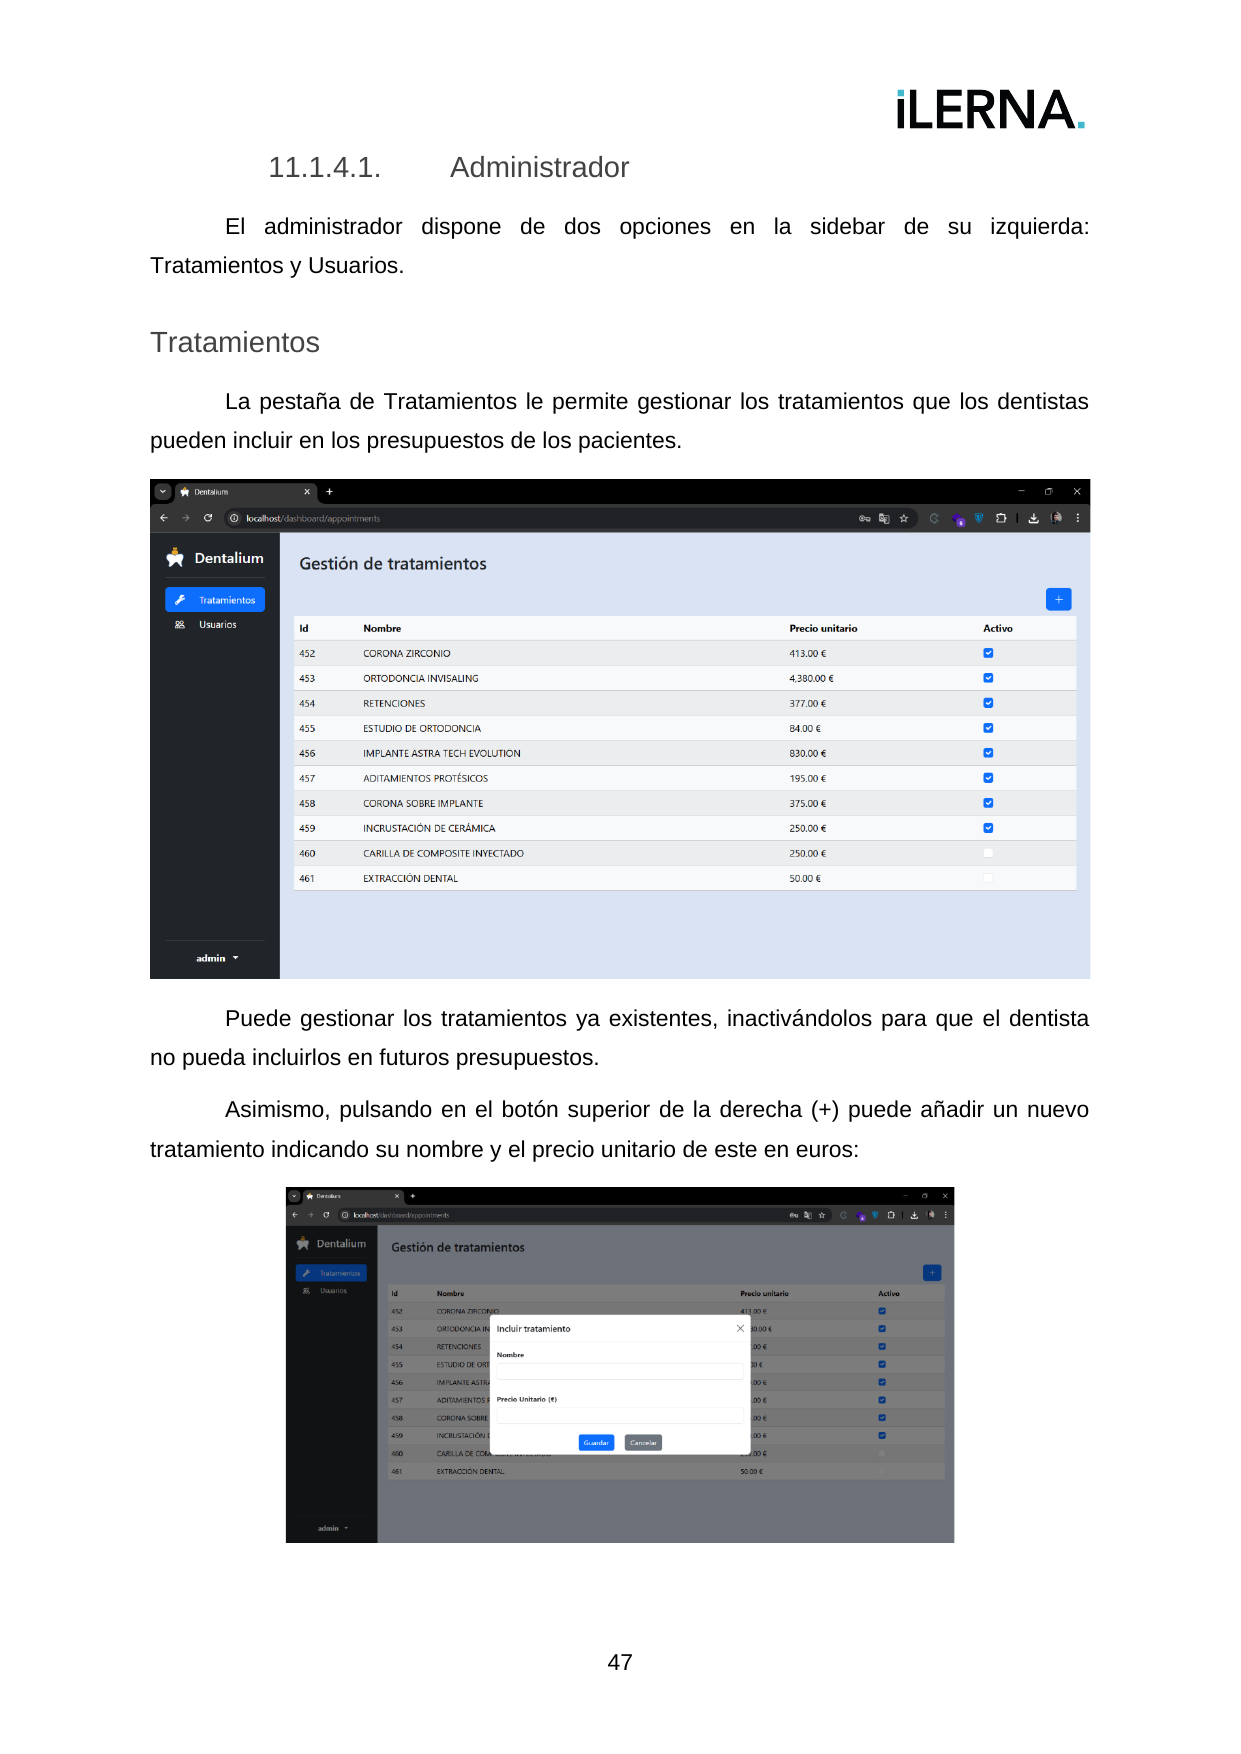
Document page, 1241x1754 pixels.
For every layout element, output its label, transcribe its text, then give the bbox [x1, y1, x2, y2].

text Puede gestionar los tratamientos ya existentes, inactivándolos para que el dentista no pueda incluirlos en futuros presupuestos. [150, 1005, 1090, 1071]
picture [891, 87, 1091, 131]
text El administrador dispone de dos opciones en la sidebar de su izquierda: Tratamientos y Usuarios. [150, 213, 1090, 279]
text Asimismo, pulsando en el botón superior de la derecha (+) puede añadir un nuevo tratamiento indicando su nombre y el precio unitario de este en euros: [150, 1096, 1090, 1162]
picture [285, 1187, 955, 1543]
subtitle Tratamientos [150, 325, 1090, 359]
text La pestaña de Tratamientos le permite gestionar los tratamientos que los dentistas pueden incluir en los presupuestos de los pacientes. [150, 388, 1090, 454]
subtitle Administrador [268, 150, 1090, 183]
picture [150, 479, 1091, 979]
